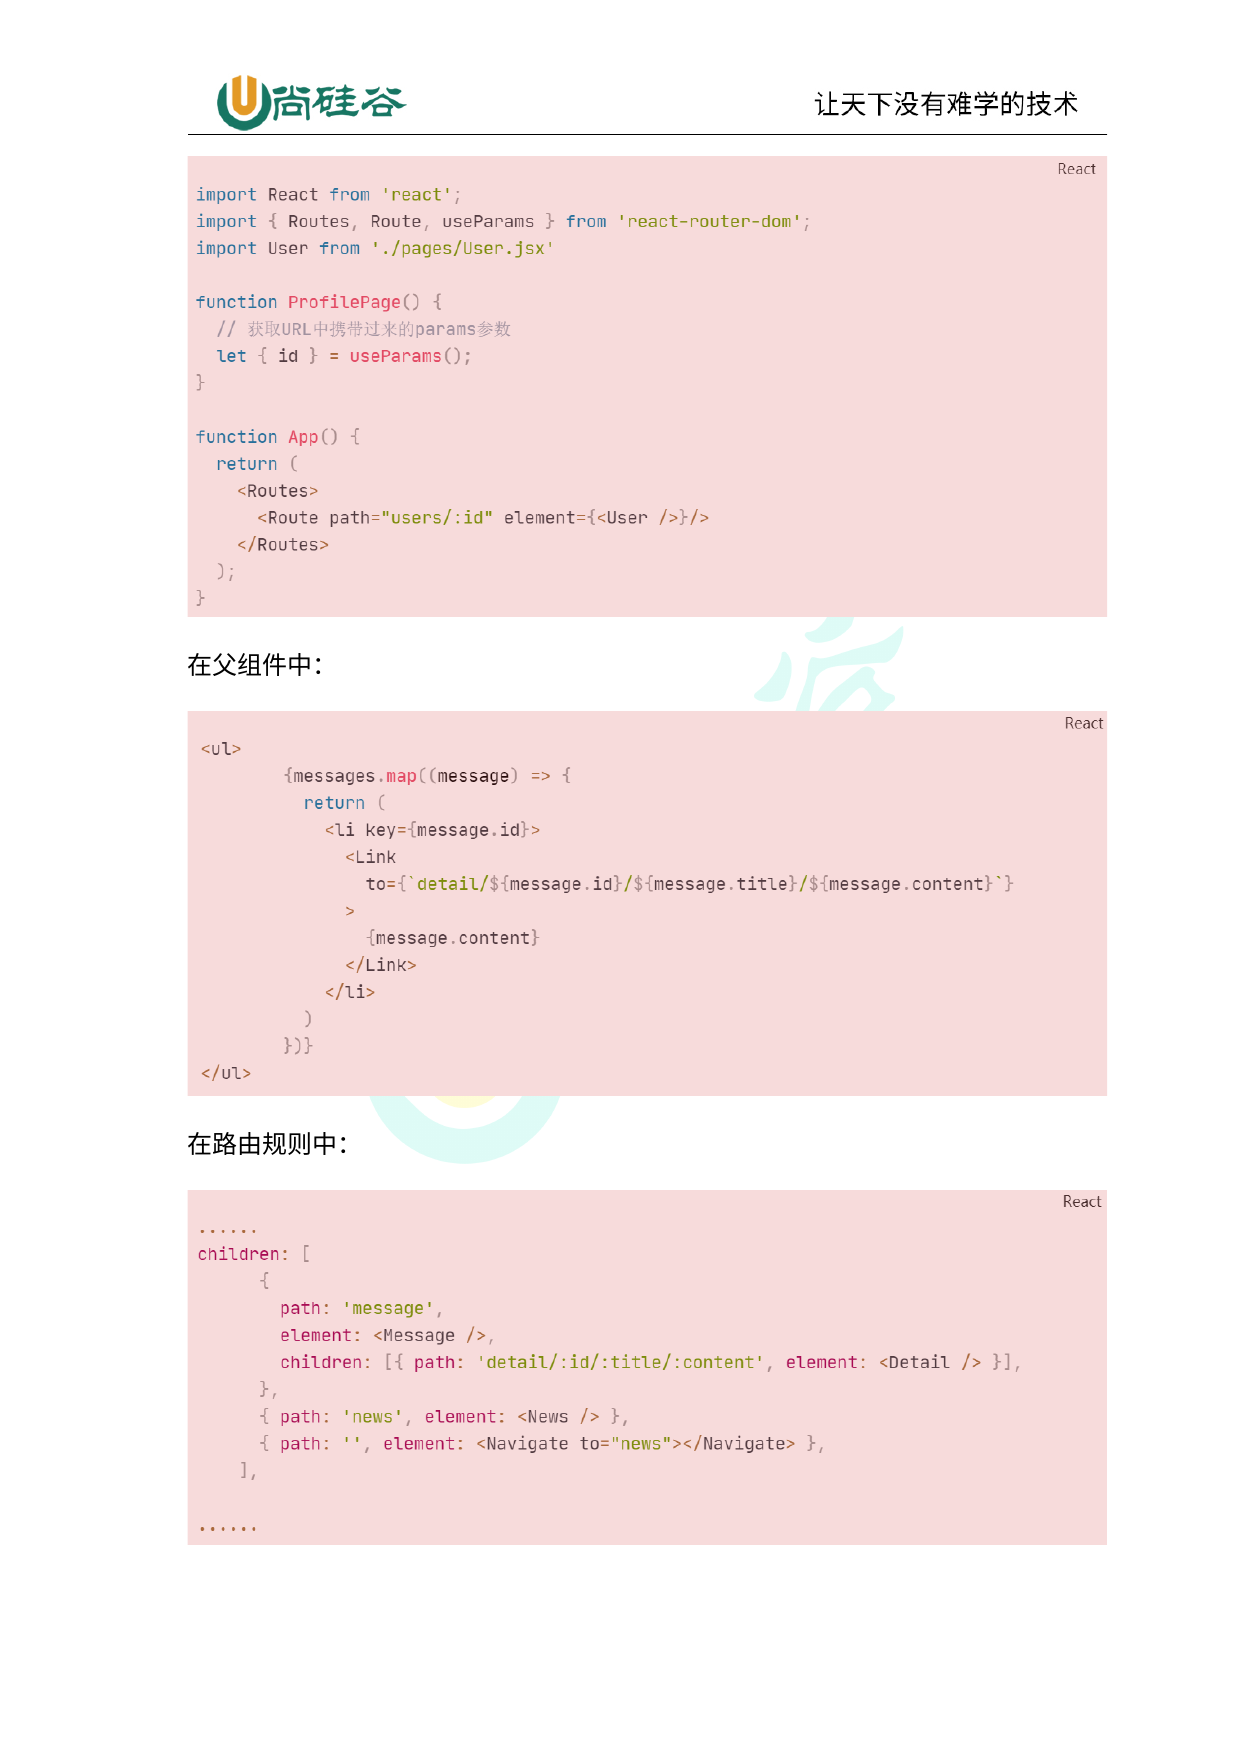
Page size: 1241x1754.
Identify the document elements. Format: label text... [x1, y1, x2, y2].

picture [187, 711, 1108, 1096]
text 在父组件中： [187, 646, 1107, 682]
picture [187, 156, 1108, 617]
picture [215, 73, 1080, 132]
picture [187, 1190, 1107, 1545]
text 在路由规则中： [187, 1125, 1107, 1161]
